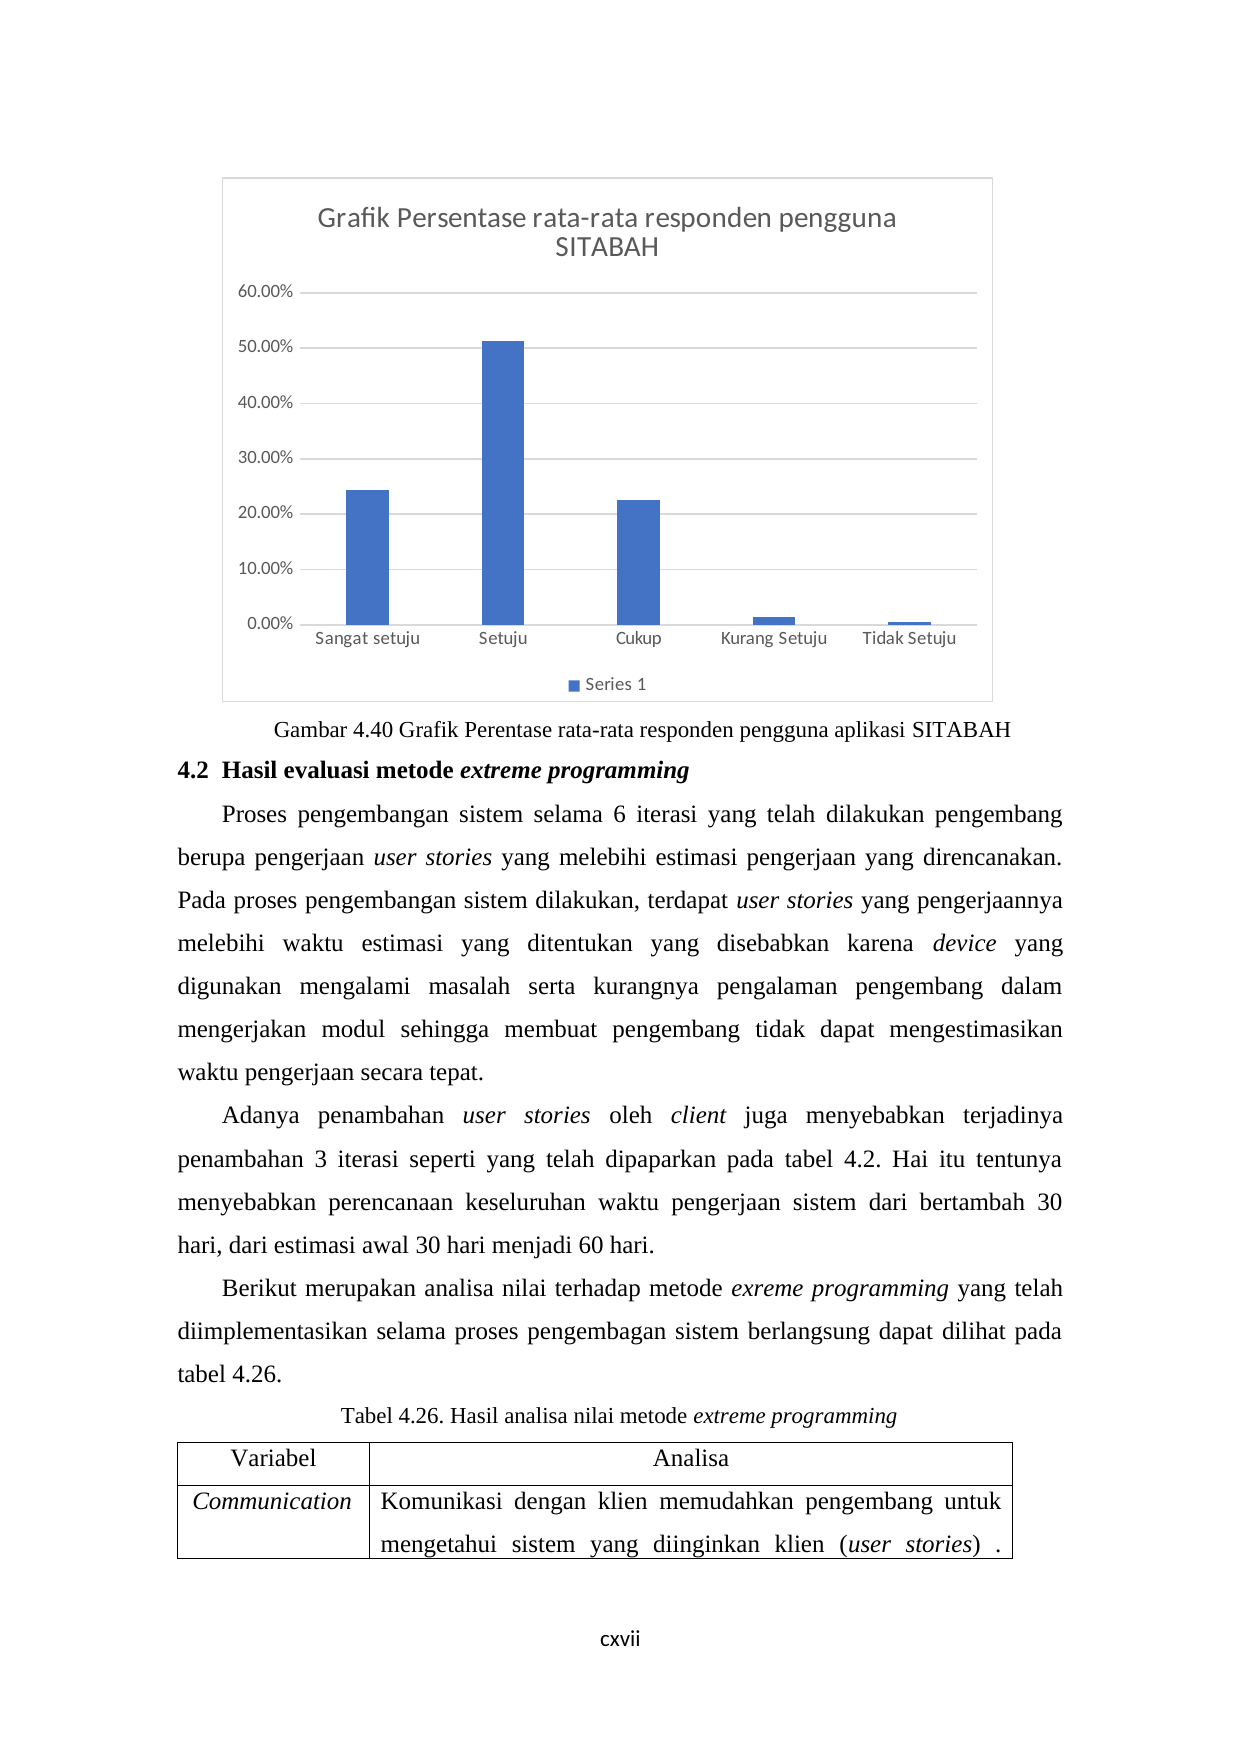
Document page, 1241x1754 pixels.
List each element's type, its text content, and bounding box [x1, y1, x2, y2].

text Tabel 4.26. Hasil analisa nilai metode extreme programming [177, 1402, 1063, 1429]
table_cell Communication [178, 1486, 369, 1558]
table_header Variabel [178, 1443, 369, 1485]
table_header Analisa [370, 1443, 1012, 1485]
text Berikut merupakan analisa nilai terhadap metode exreme programming yang telah diimplementasikan selama proses pengembagan sistem berlangsung dapat dilihat pada tabel 4.26. [177, 1273, 1063, 1388]
text Adanya penambahan user stories oleh client juga menyebabkan terjadinya penambahan 3 iterasi seperti yang telah dipaparkan pada tabel 4.2. Hai itu tentunya menyebabkan perencanaan keseluruhan waktu pengerjaan sistem dari bertambah 30 hari, dari estimasi awal 30 hari menjadi 60 hari. [177, 1101, 1063, 1259]
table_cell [370, 1486, 1012, 1558]
text Gambar 4.40 Grafik Perentase rata-rata responden pengguna aplikasi SITABAH [222, 716, 1063, 742]
list Hasil evaluasi metode extreme programming [177, 756, 1063, 784]
text Proses pengembangan sistem selama 6 iterasi yang telah dilakukan pengembang berupa pengerjaan user stories yang melebihi estimasi pengerjaan yang direncanakan. Pada proses pengembangan sistem dilakukan, terdapat user stories yang pengerjaannya melebihi waktu estimasi yang ditentukan yang disebabkan karena device yang digunakan mengalami masalah serta kurangnya pengalaman pengembang dalam mengerjakan modul sehingga membuat pengembang tidak dapat mengestimasikan waktu pengerjaan secara tepat. [177, 799, 1063, 1086]
